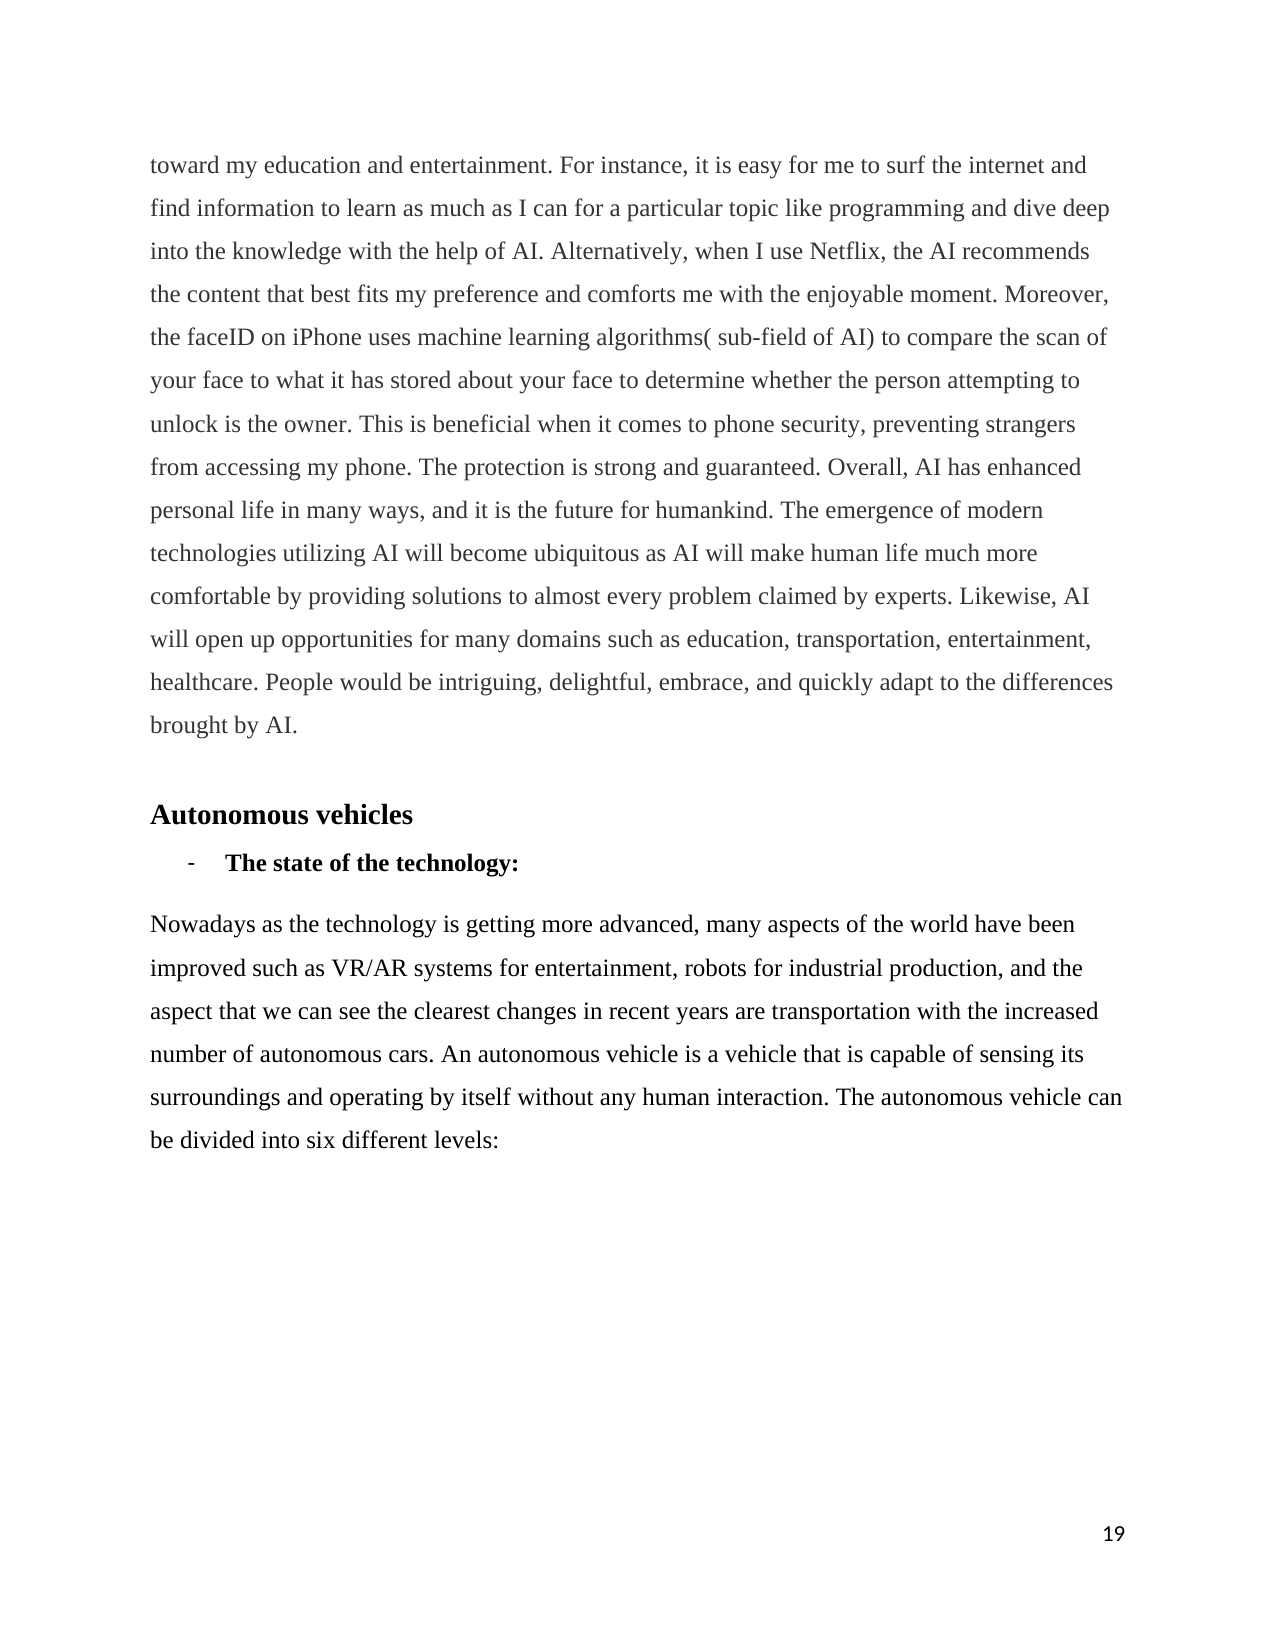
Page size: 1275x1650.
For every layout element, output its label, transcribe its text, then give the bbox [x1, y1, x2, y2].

text Nowadays as the technology is getting more advanced, many aspects of the world have been improved such as VR/AR systems for entertainment, robots for industrial production, and the aspect that we can see the clearest changes in recent years are transportation with the increased number of autonomous cars. An autonomous vehicle is a vehicle that is capable of sensing its surroundings and operating by itself without any human interaction. The autonomous vehicle can be divided into six different levels: [150, 909, 1125, 1154]
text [150, 150, 1125, 739]
list The state of the technology: [187, 847, 1125, 878]
text Autonomous vehicles [150, 797, 1125, 830]
